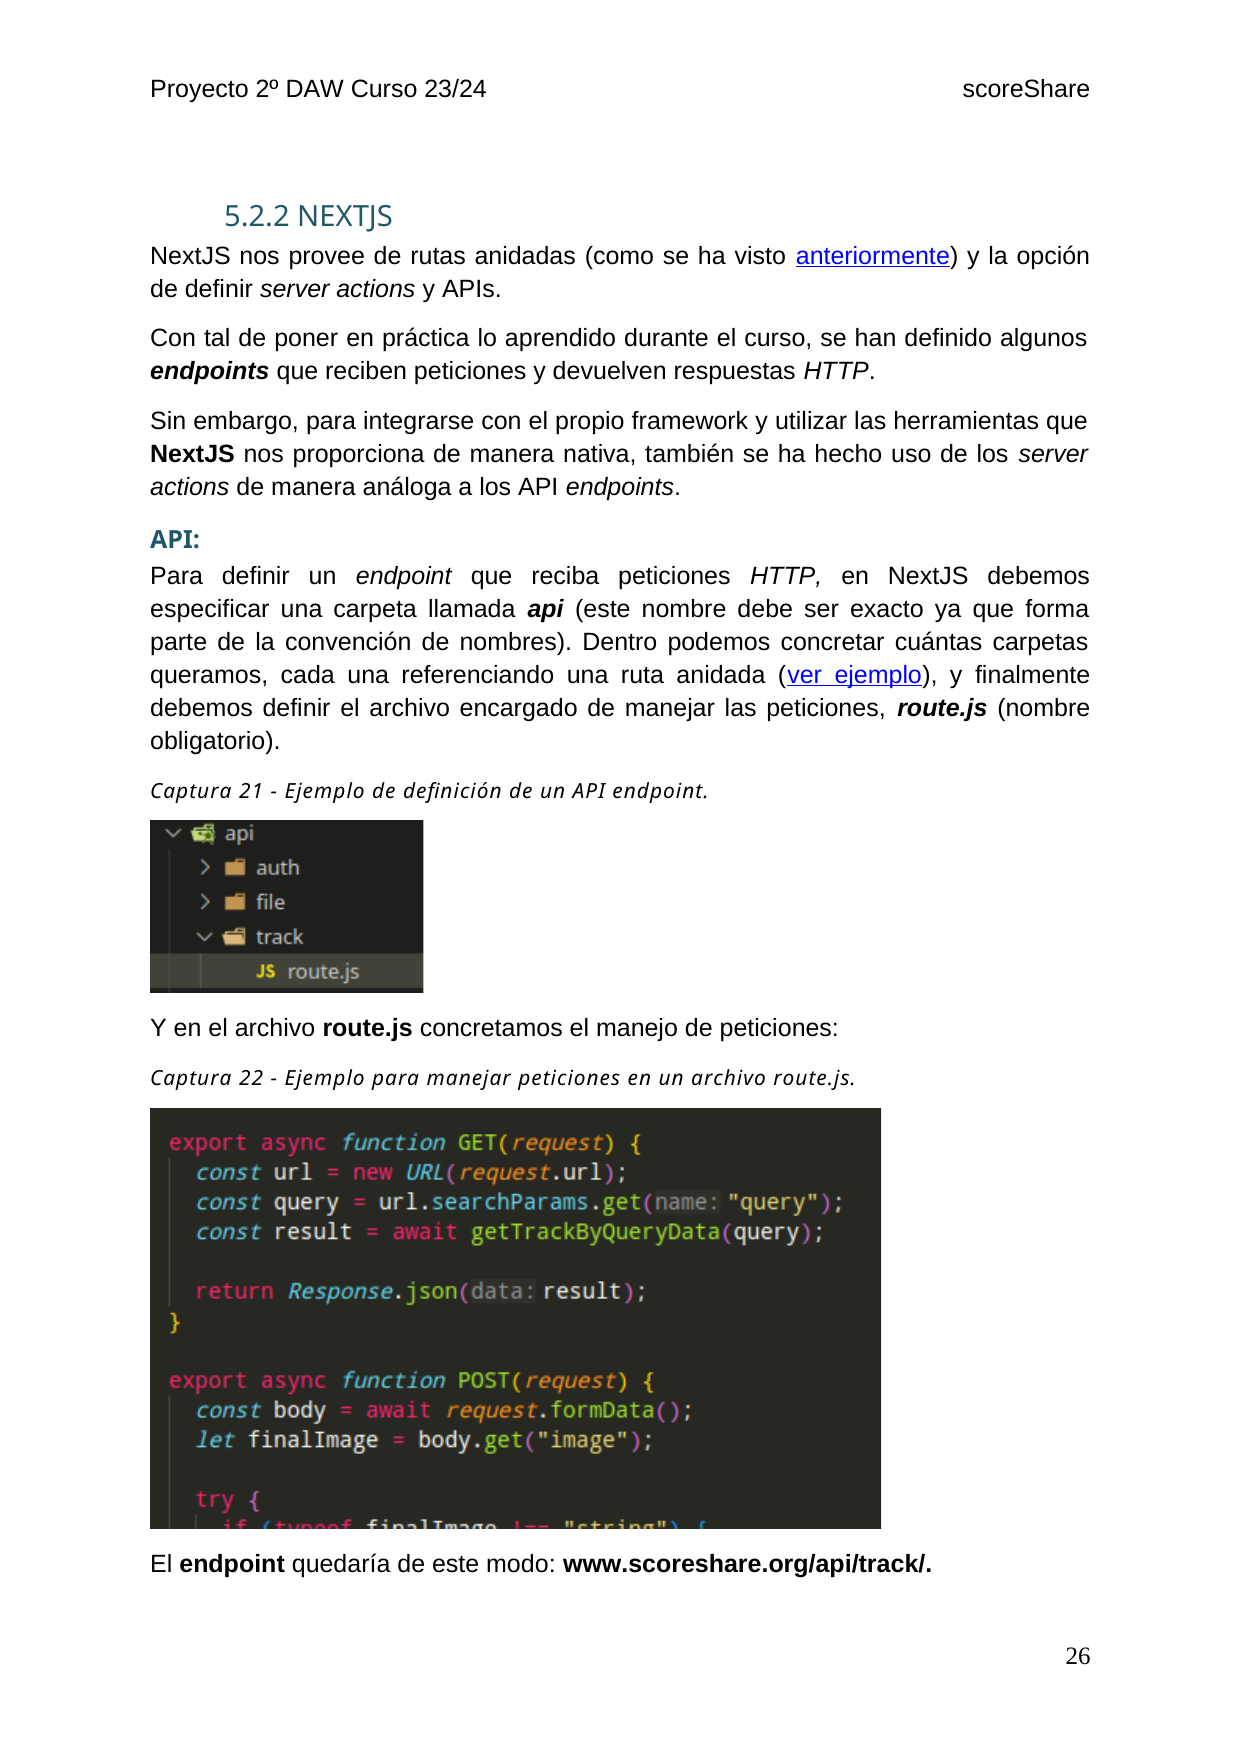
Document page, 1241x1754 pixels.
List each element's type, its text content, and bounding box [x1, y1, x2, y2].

text Sin embargo, para integrarse con el propio framework y utilizar las herramientas que NextJS nos proporciona de manera nativa, también se ha hecho uso de los server actions de manera análoga a los API endpoints. [150, 406, 1090, 501]
text Para definir un endpoint que reciba peticiones HTTP, en NextJS debemos especificar una carpeta llamada api (este nombre debe ser exacto ya que forma parte de la convención de nombres). Dentro podemos concretar cuántas carpetas queramos, cada una referenciando una ruta anidada (ver ejemplo), y finalmente debemos definir el archivo encargado de manejar las peticiones, route.js (nombre obligatorio). [150, 561, 1090, 755]
text Captura 21 - Ejemplo de definición de un API endpoint. [150, 776, 1090, 804]
subtitle API: [150, 522, 1090, 556]
text Y en el archivo route.js concretamos el manejo de peticiones: [150, 1013, 1090, 1042]
text El endpoint quedaría de este modo: www.scoreshare.org/api/track/. [150, 1549, 1090, 1578]
text NextJS nos provee de rutas anidadas (como se ha visto anteriormente) y la opción de definir server actions y APIs. [150, 241, 1090, 302]
text Con tal de poner en práctica lo aprendido durante el curso, se han definido algunos endpoints que reciben peticiones y devuelven respuestas HTTP. [150, 323, 1090, 385]
picture [150, 1108, 882, 1529]
subtitle 5.2.2 NextJS [150, 195, 1090, 235]
text Captura 22 - Ejemplo para manejar peticiones en un archivo route.js. [150, 1063, 1090, 1091]
picture [150, 820, 424, 993]
